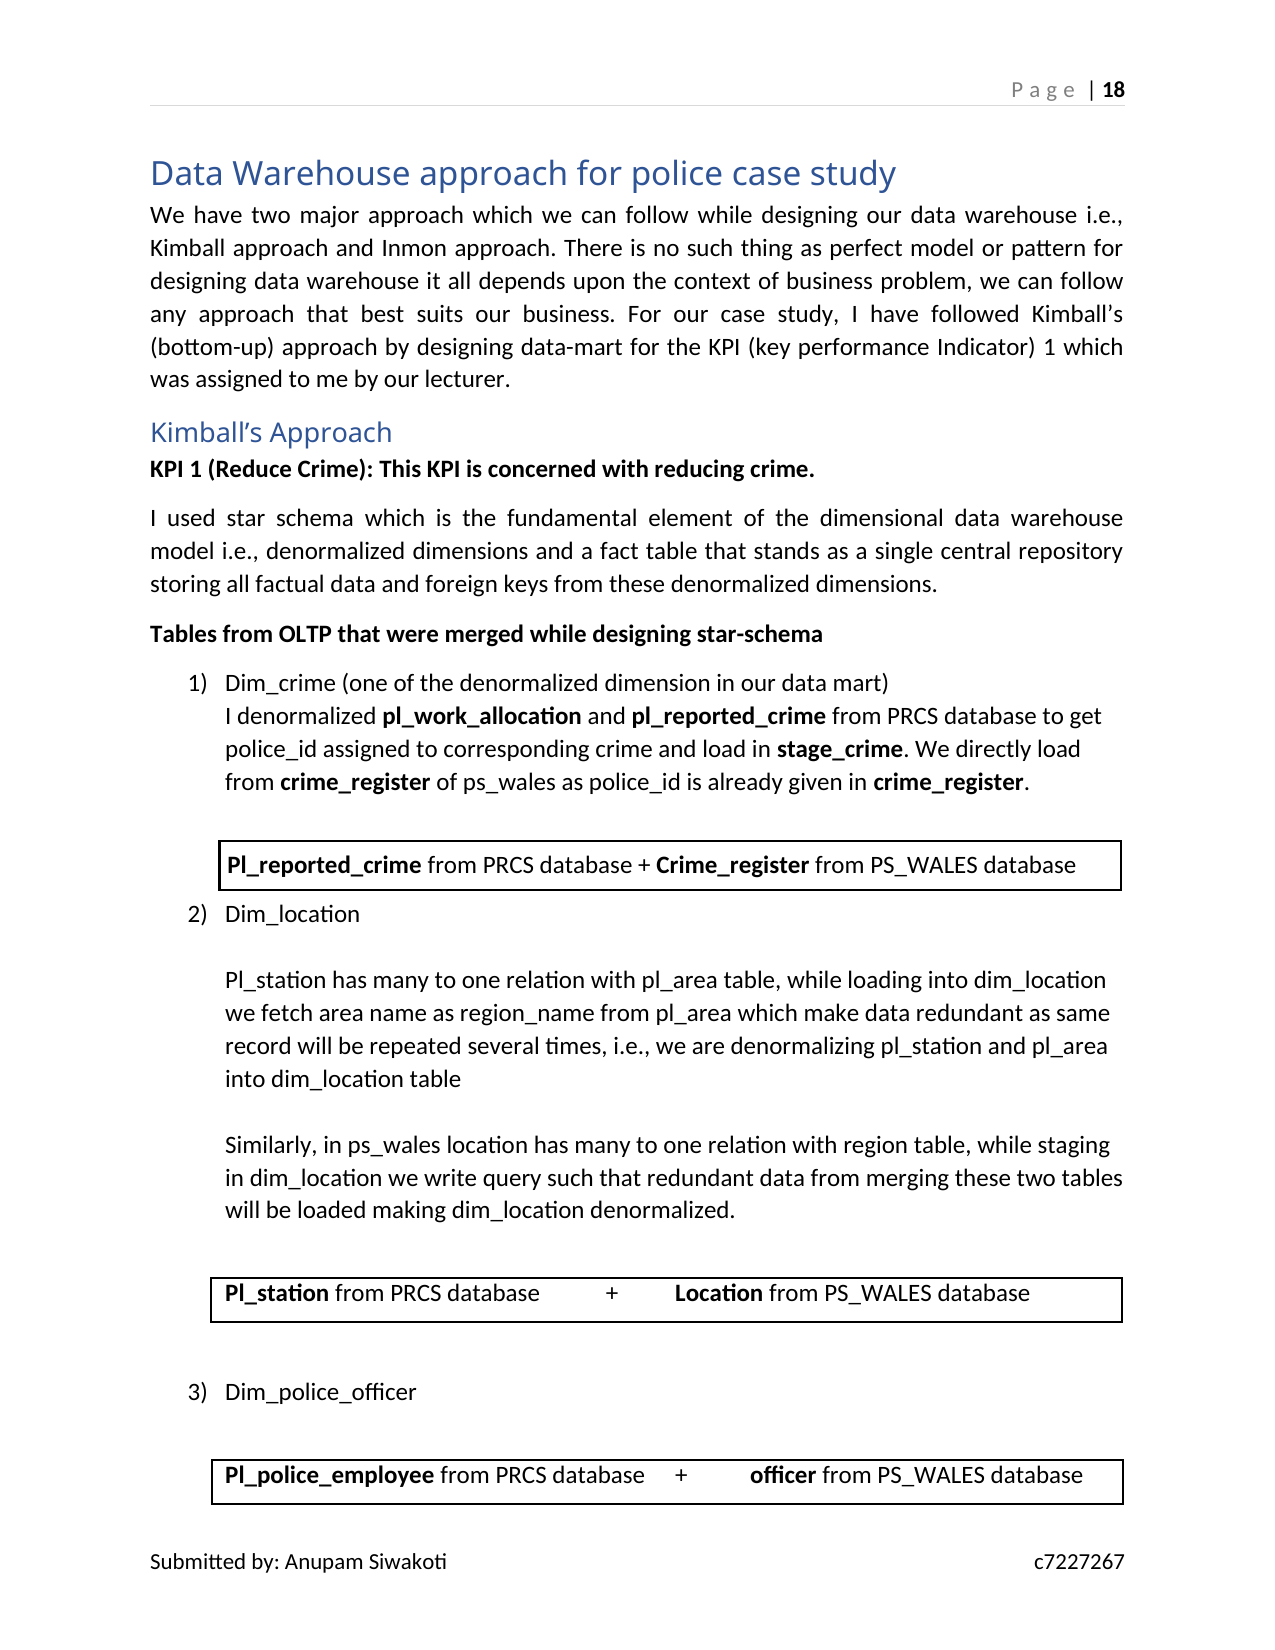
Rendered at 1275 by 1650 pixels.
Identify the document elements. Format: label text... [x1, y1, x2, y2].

subtitle Kimball’s Approach [150, 413, 1125, 450]
text Pl_police_employee from PRCS database + officer from PS_WALES database [225, 1459, 1125, 1489]
list Pl_station has many to one relation with pl_area table, while loading into dim_location we fetch area name as region_name from pl_area which make data redundant as same record will be repeated several times, i.e., we are denormalizing pl_station and pl_area into dim_location table [225, 964, 1125, 1093]
list Similarly, in ps_wales location has many to one relation with region table, while staging in dim_location we write query such that redundant data from merging these two tables will be loaded making dim_location denormalized. [225, 1129, 1125, 1225]
list Dim_crime (one of the denormalized dimension in our data mart) [187, 667, 1125, 698]
text Tables from OLTP that were merged while designing star-schema [150, 618, 1125, 648]
text We have two major approach which we can follow while designing our data warehouse i.e., Kimball approach and Inmon approach. There is no such thing as perfect model or pattern for designing data warehouse it all depends upon the context of business problem, we can follow any approach that best suits our business. For our case study, I have followed Kimball’s (bottom-up) approach by designing data-mart for the KPI (key performance Indicator) 1 which was assigned to me by our lecturer. [150, 199, 1125, 394]
text Pl_station from PRCS database + Location from PS_WALES database [150, 1277, 1125, 1308]
list I denormalized pl_work_allocation and pl_reported_crime from PRCS database to get police_id assigned to corresponding crime and load in stage_crime. We directly load from crime_register of ps_wales as police_id is already given in crime_register. [225, 700, 1125, 797]
list Dim_location [187, 898, 1125, 929]
text I used star schema which is the fundamental element of the dimensional data warehouse model i.e., denormalized dimensions and a fact table that stands as a single central repository storing all factual data and foreign keys from these denormalized dimensions. [150, 533, 1125, 599]
list Dim_police_officer [187, 1376, 1125, 1407]
text KPI 1 (Reduce Crime): This KPI is concerned with reducing crime. [150, 453, 1125, 483]
subtitle Data Warehouse approach for police case study [150, 150, 1125, 195]
text Pl_reported_crime from PRCS database + Crime_register from PS_WALES database [150, 849, 1125, 879]
